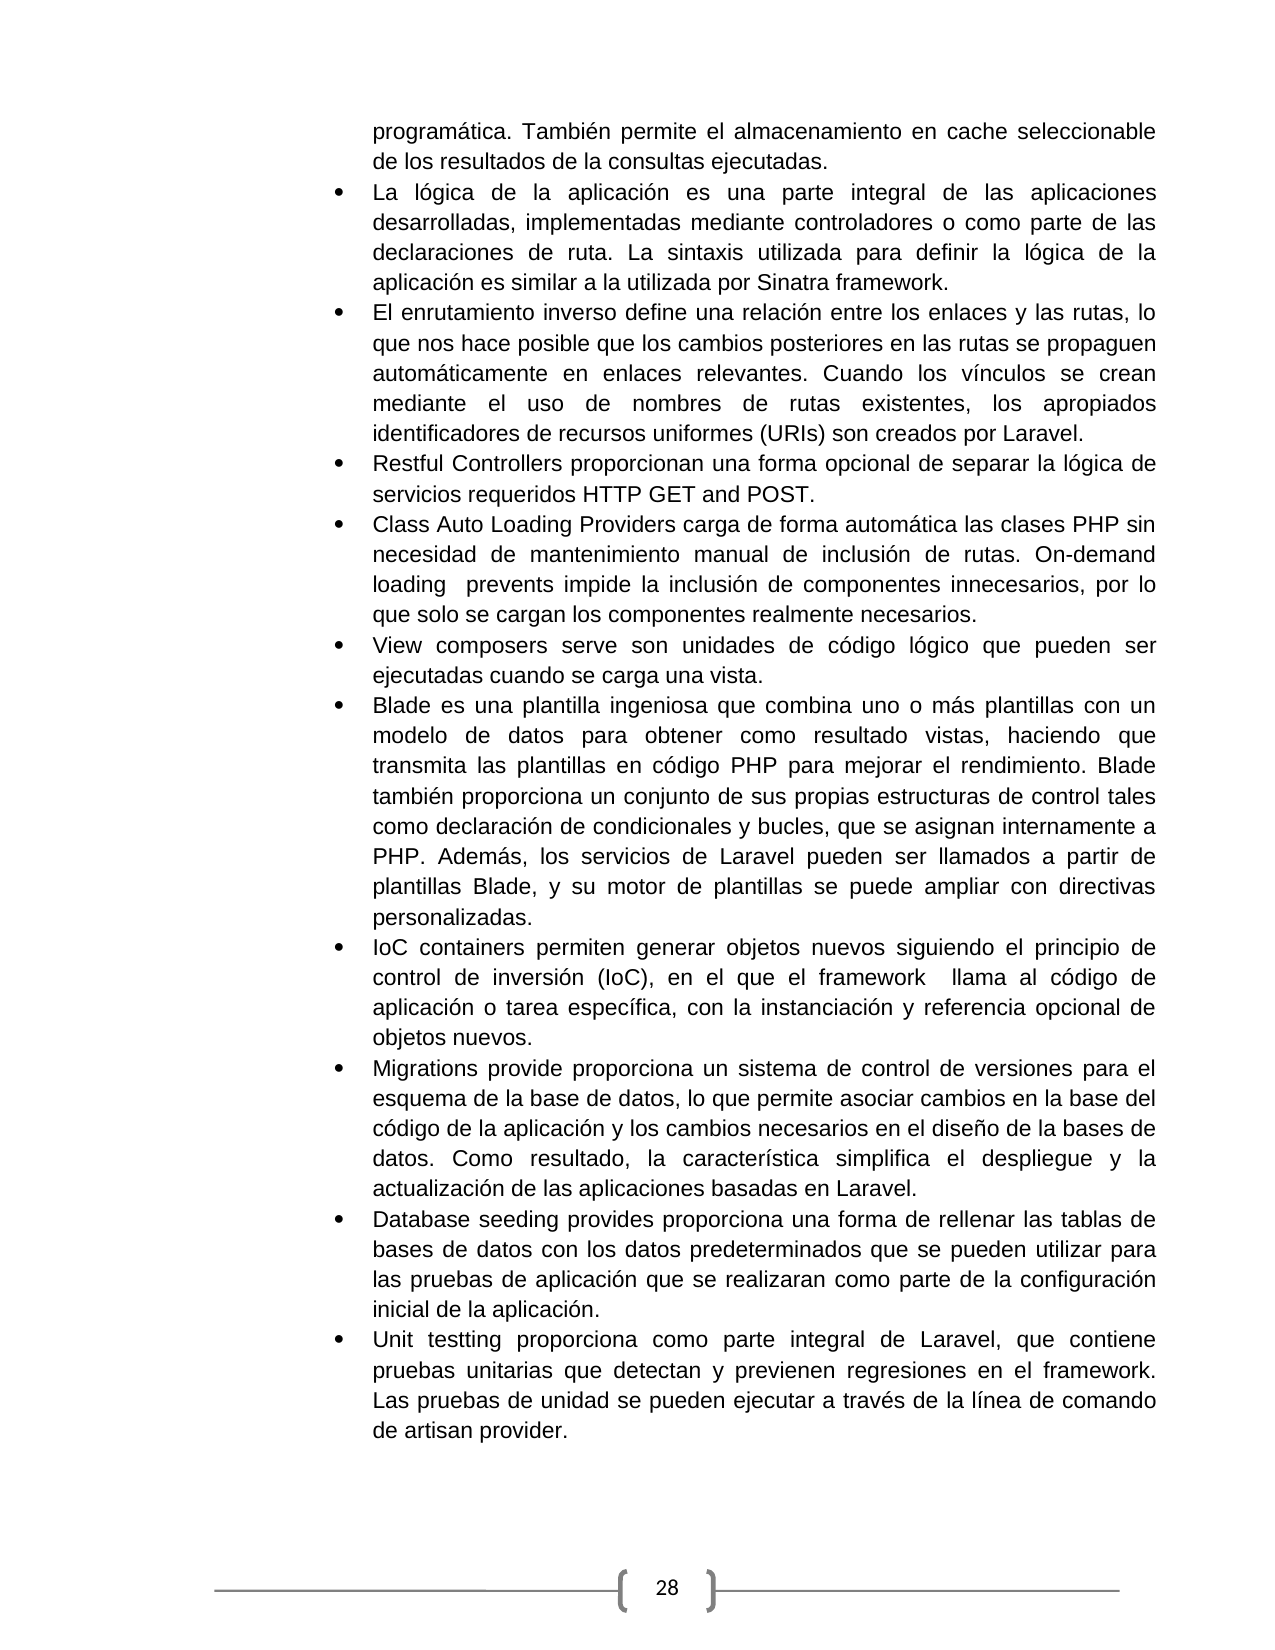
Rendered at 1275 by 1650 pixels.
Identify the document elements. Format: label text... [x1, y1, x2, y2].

list Unit testting proporciona como parte integral de Laravel, que contiene pruebas unitarias que detectan y previenen regresiones en el framework. Las pruebas de unidad se pueden ejecutar a través de la línea de comando de artisan provider. [335, 1326, 1157, 1443]
list Restful Controllers proporcionan una forma opcional de separar la lógica de servicios requeridos HTTP GET and POST. [335, 450, 1157, 507]
list La lógica de la aplicación es una parte integral de las aplicaciones desarrolladas, implementadas mediante controladores o como parte de las declaraciones de ruta. La sintaxis utilizada para definir la lógica de la aplicación es similar a la utilizada por Sinatra framework. [335, 178, 1157, 296]
list Blade es una plantilla ingeniosa que combina uno o más plantillas con un modelo de datos para obtener como resultado vistas, haciendo que transmita las plantillas en código PHP para mejorar el rendimiento. Blade también proporciona un conjunto de sus propias estructuras de control tales como declaración de condicionales y bucles, que se asignan internamente a PHP. Además, los servicios de Laravel pueden ser llamados a partir de plantillas Blade, y su motor de plantillas se puede ampliar con directivas personalizadas. [335, 692, 1157, 930]
list IoC containers permiten generar objetos nuevos siguiendo el principio de control de inversión (IoC), en el que el framework llama al código de aplicación o tarea específica, con la instanciación y referencia opcional de objetos nuevos. [335, 934, 1157, 1051]
list Database seeding provides proporciona una forma de rellenar las tablas de bases de datos con los datos predeterminados que se pueden utilizar para las pruebas de aplicación que se realizaran como parte de la configuración inicial de la aplicación. [335, 1206, 1157, 1323]
list Migrations provide proporciona un sistema de control de versiones para el esquema de la base de datos, lo que permite asociar cambios en la base del código de la aplicación y los cambios necesarios en el diseño de la bases de datos. Como resultado, la característica simplifica el despliegue y la actualización de las aplicaciones basadas en Laravel. [335, 1054, 1157, 1202]
list El enrutamiento inverso define una relación entre los enlaces y las rutas, lo que nos hace posible que los cambios posteriores en las rutas se propaguen automáticamente en enlaces relevantes. Cuando los vínculos se crean mediante el uso de nombres de rutas existentes, los apropiados identificadores de recursos uniformes (URIs) son creados por Laravel. [335, 299, 1157, 447]
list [335, 118, 1157, 175]
list Class Auto Loading Providers carga de forma automática las clases PHP sin necesidad de mantenimiento manual de inclusión de rutas. On-demand loading prevents impide la inclusión de componentes innecesarios, por lo que solo se cargan los componentes realmente necesarios. [335, 511, 1157, 628]
list View composers serve son unidades de código lógico que pueden ser ejecutadas cuando se carga una vista. [335, 632, 1157, 688]
